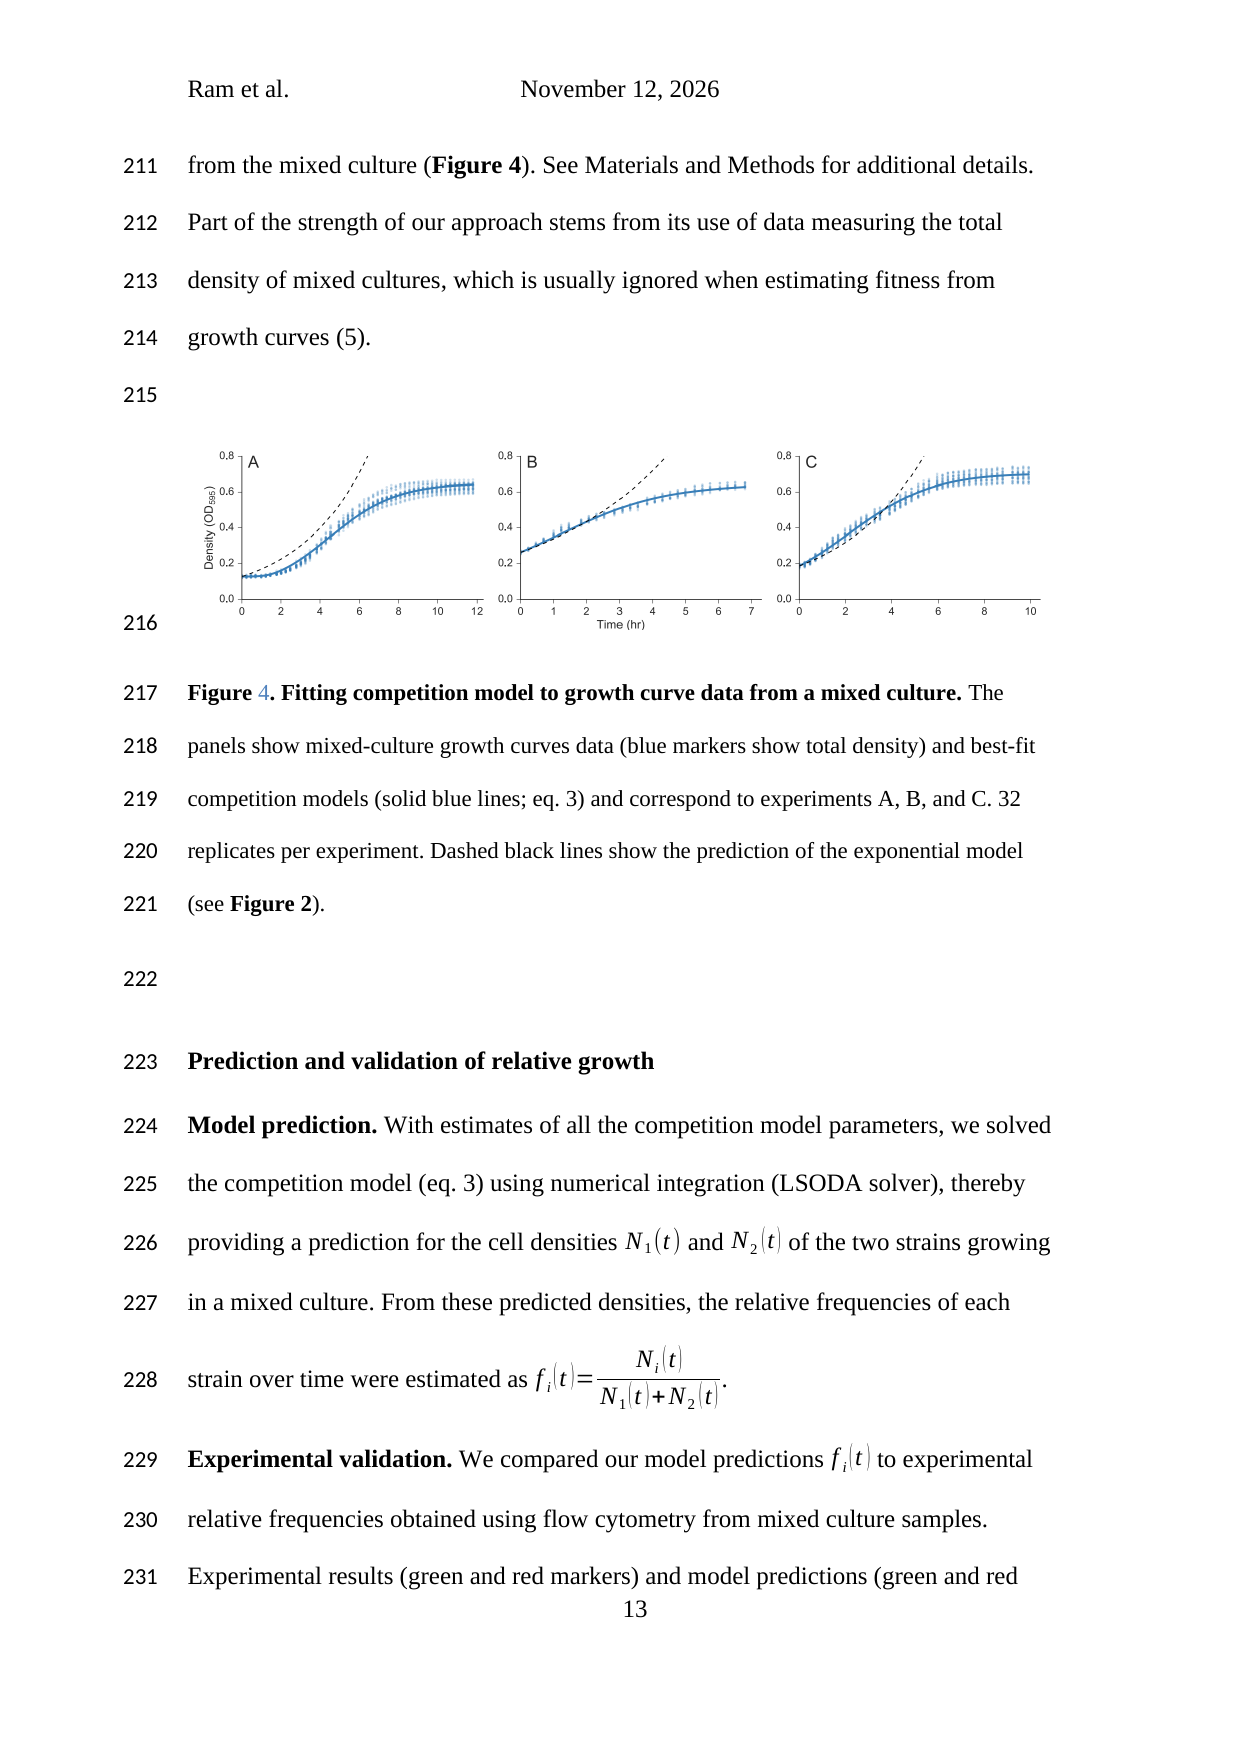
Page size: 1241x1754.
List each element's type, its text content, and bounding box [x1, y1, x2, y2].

text Model prediction. With estimates of all the competition model parameters, we solved the competition model (eq. 3) using numerical integration (LSODA solver), thereby providing a prediction for the cell densities and of the two strains growing in a mixed culture. From these predicted densities, the relative frequencies of each strain over time were estimated as . [187, 1110, 1053, 1413]
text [187, 1442, 1053, 1590]
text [187, 150, 1053, 351]
text Figure 4. Fitting competition model to growth curve data from a mixed culture. The panels show mixed-culture growth curves data (blue markers show total density) and best-fit competition models (solid blue lines; eq. 3) and correspond to experiments A, B, and C. 32 replicates per experiment. Dashed black lines show the prediction of the exponential model (see Figure 2). [187, 679, 1053, 917]
subtitle Prediction and validation of relative growth [187, 1046, 1053, 1075]
